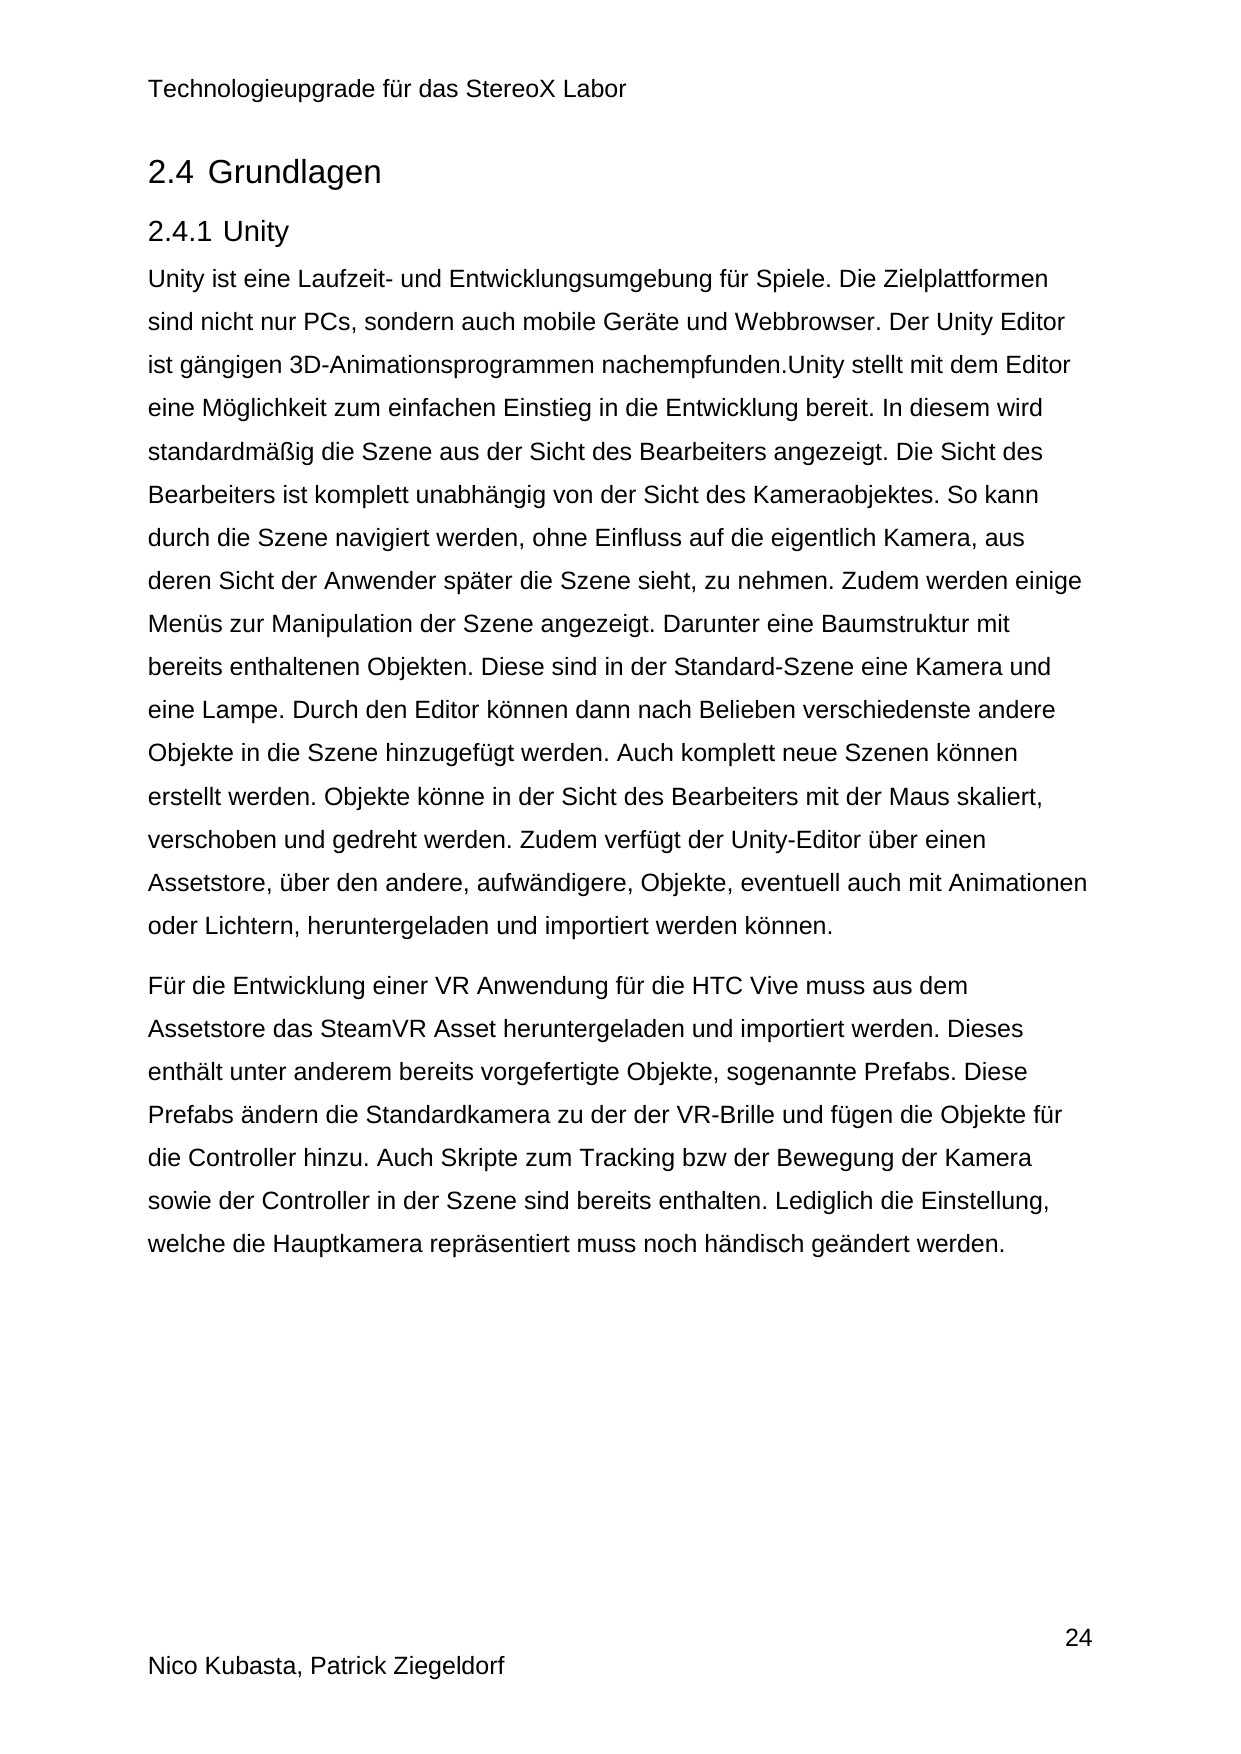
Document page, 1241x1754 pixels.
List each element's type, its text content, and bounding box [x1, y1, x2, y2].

subtitle Grundlagen [148, 152, 1092, 190]
text Für die Entwicklung einer VR Anwendung für die HTC Vive muss aus dem Assetstore das SteamVR Asset heruntergeladen und importiert werden. Dieses enthält unter anderem bereits vorgefertigte Objekte, sogenannte Prefabs. Diese Prefabs ändern die Standardkamera zu der der VR-Brille und fügen die Objekte für die Controller hinzu. Auch Skripte zum Tracking bzw der Bewegung der Kamera sowie der Controller in der Szene sind bereits enthalten. Lediglich die Einstellung, welche die Hauptkamera repräsentiert muss noch händisch geändert werden. [148, 971, 1092, 1258]
text Unity ist eine Laufzeit- und Entwicklungsumgebung für Spiele. Die Zielplattformen sind nicht nur PCs, sondern auch mobile Geräte und Webbrowser. Der Unity Editor ist gängigen 3D-Animationsprogrammen nachempfunden.Unity stellt mit dem Editor eine Möglichkeit zum einfachen Einstieg in die Entwicklung bereit. In diesem wird standardmäßig die Szene aus der Sicht des Bearbeiters angezeigt. Die Sicht des Bearbeiters ist komplett unabhängig von der Sicht des Kameraobjektes. So kann durch die Szene navigiert werden, ohne Einfluss auf die eigentlich Kamera, aus deren Sicht der Anwender später die Szene sieht, zu nehmen. Zudem werden einige Menüs zur Manipulation der Szene angezeigt. Darunter eine Baumstruktur mit bereits enthaltenen Objekten. Diese sind in der Standard-Szene eine Kamera und eine Lampe. Durch den Editor können dann nach Belieben verschiedenste andere Objekte in die Szene hinzugefügt werden. Auch komplett neue Szenen können erstellt werden. Objekte könne in der Sicht des Bearbeiters mit der Maus skaliert, verschoben und gedreht werden. Zudem verfügt der Unity-Editor über einen Assetstore, über den andere, aufwändigere, Objekte, eventuell auch mit Animationen oder Lichtern, heruntergeladen und importiert werden können. [148, 264, 1092, 939]
subtitle Unity [148, 214, 1092, 247]
